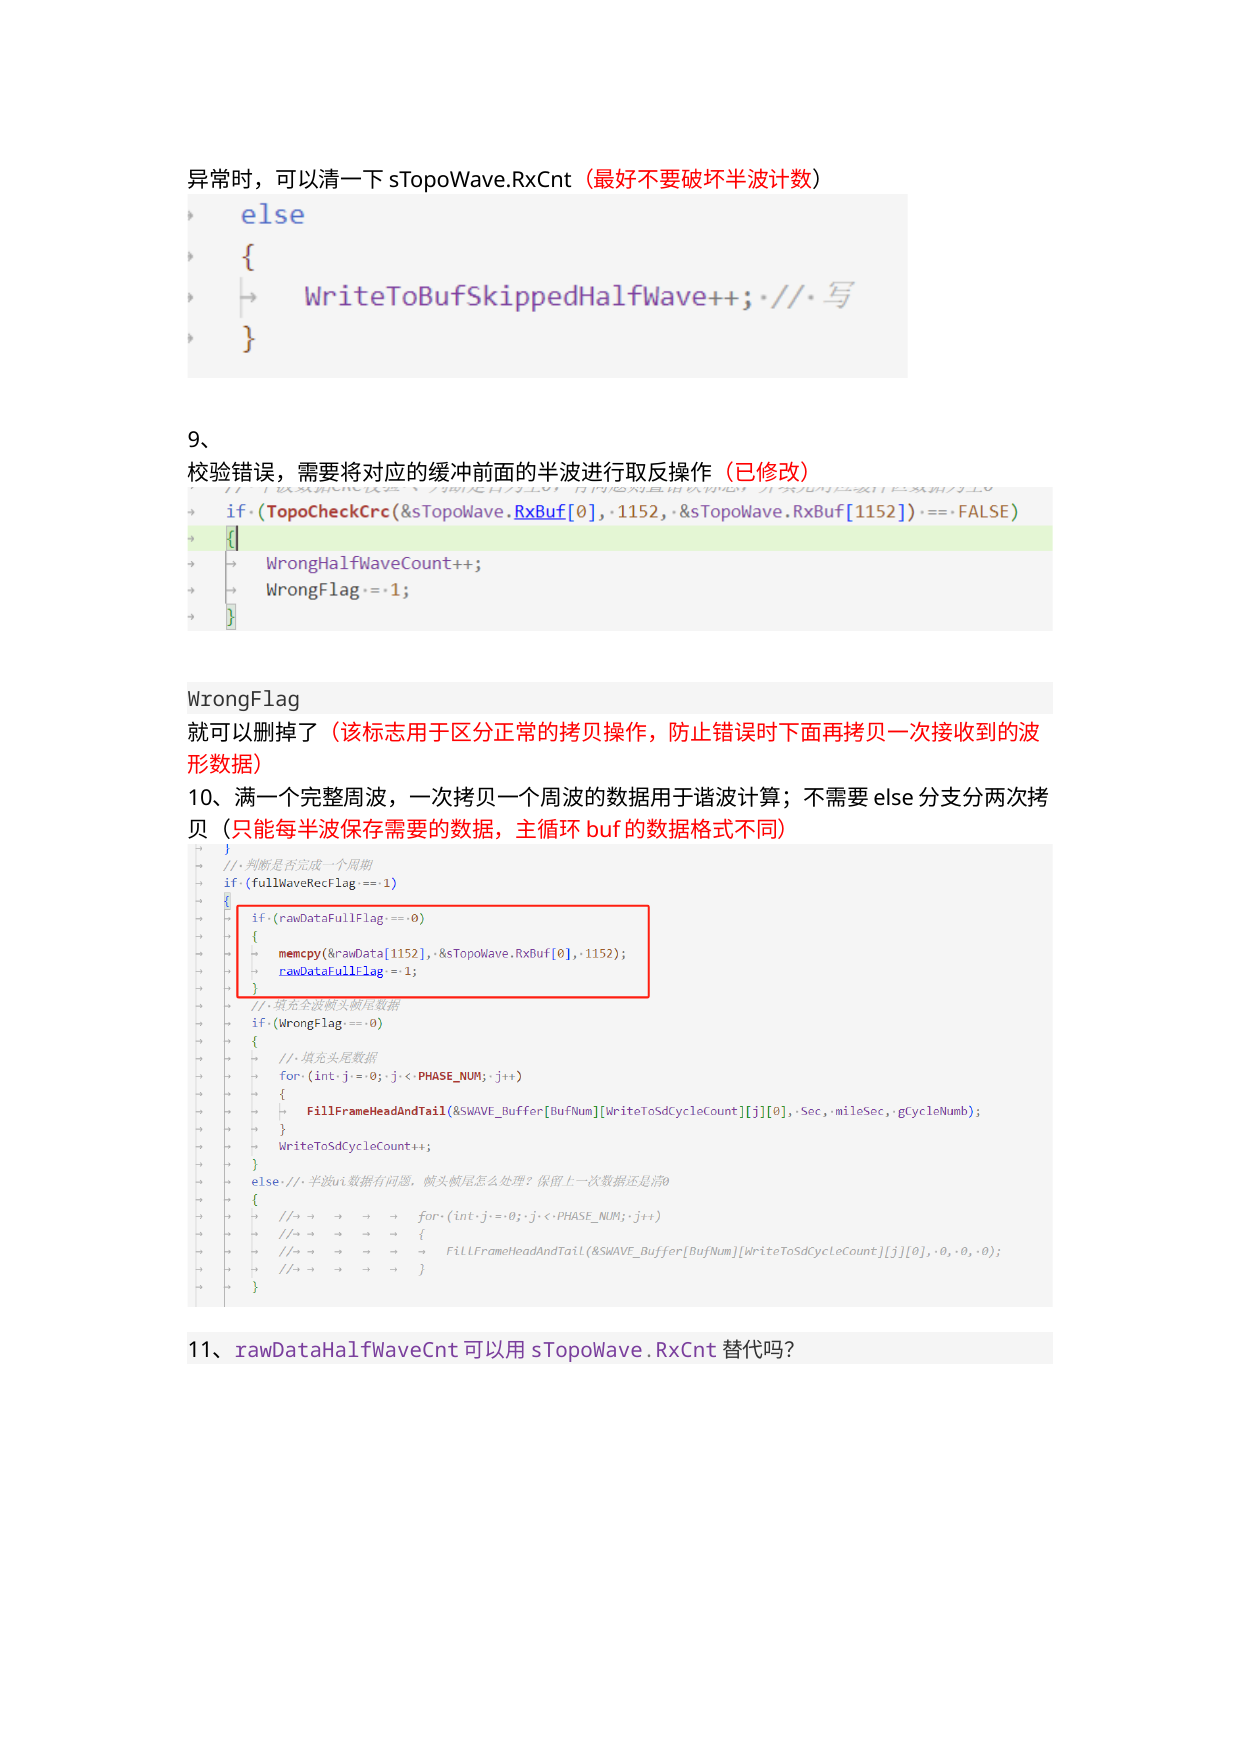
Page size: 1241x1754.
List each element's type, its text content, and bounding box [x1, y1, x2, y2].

text 校验错误，需要将对应的缓冲前面的半波进行取反操作（已修改） [187, 454, 1053, 487]
text WrongFlag [187, 682, 1053, 714]
text 就可以删掉了（该标志用于区分正常的拷贝操作，防止错误时下面再拷贝一次接收到的波形数据） [187, 714, 1053, 779]
text 异常时，可以清一下sTopoWave.RxCnt（最好不要破坏半波计数） [187, 162, 1053, 194]
picture [187, 487, 1053, 631]
text 10、满一个完整周波，一次拷贝一个周波的数据用于谐波计算；不需要else分支分两次拷贝（只能每半波保存需要的数据，主循环buf的数据格式不同） [187, 779, 1053, 844]
picture [187, 844, 1053, 1307]
text 11、rawDataHalfWaveCnt可以用sTopoWave.RxCnt替代吗？ [187, 1332, 1053, 1364]
text 9、 [187, 422, 1053, 454]
picture [187, 194, 908, 378]
